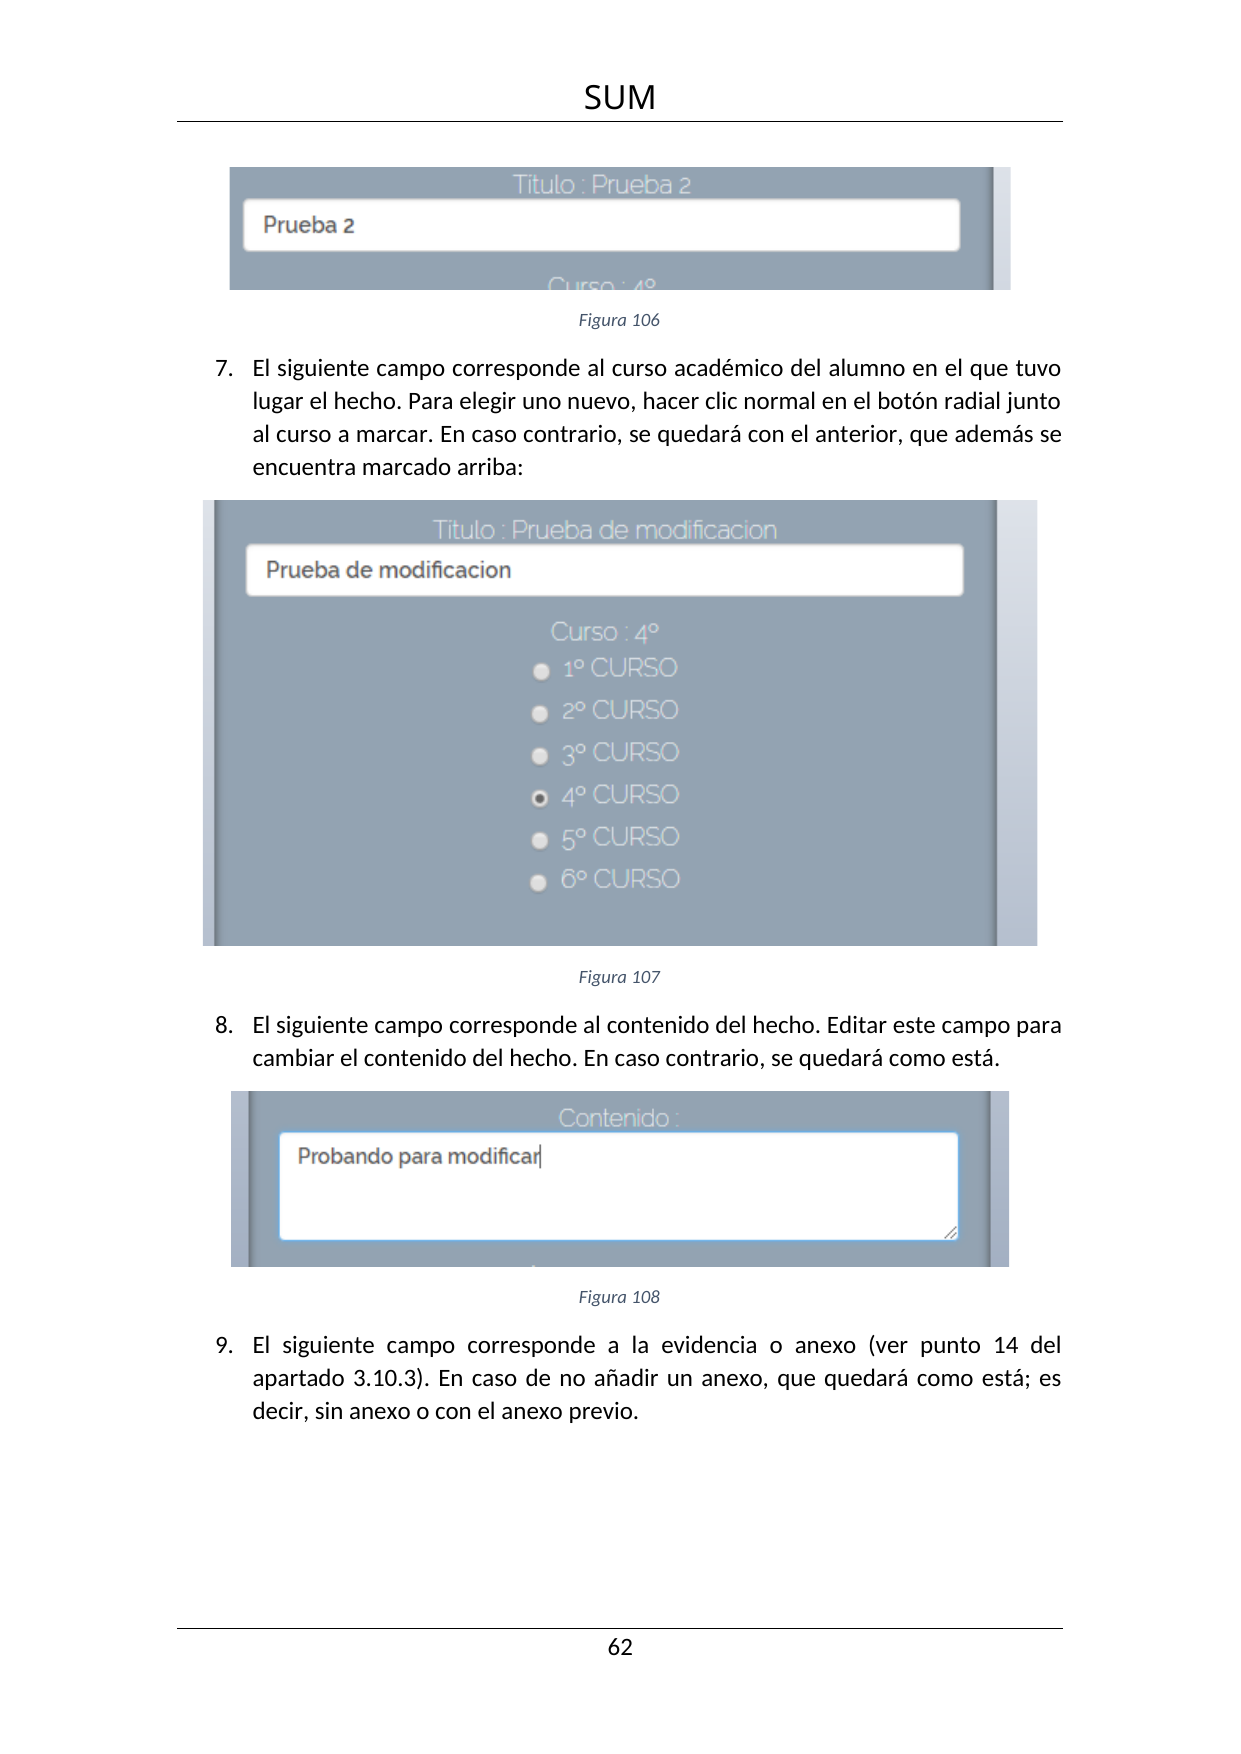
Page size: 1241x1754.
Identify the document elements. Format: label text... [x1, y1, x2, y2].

list El siguiente campo corresponde a la evidencia o anexo (ver punto 14 del apartado 3.10.3). En caso de no añadir un anexo, que quedará como está; es decir, sin anexo o con el anexo previo. [215, 1329, 1063, 1426]
picture [229, 167, 1011, 290]
list El siguiente campo corresponde al curso académico del alumno en el que tuvo lugar el hecho. Para elegir uno nuevo, hacer clic normal en el botón radial junto al curso a marcar. En caso contrario, se quedará con el anterior, que además se encuentra marcado arriba: [215, 352, 1063, 482]
picture [202, 500, 1038, 946]
text Figura 108 [177, 1285, 1063, 1308]
picture [231, 1091, 1010, 1267]
text Figura 107 [177, 965, 1063, 988]
list El siguiente campo corresponde al contenido del hecho. Editar este campo para cambiar el contenido del hecho. En caso contrario, se quedará como está. [215, 1009, 1063, 1072]
text Figura 106 [177, 309, 1063, 332]
